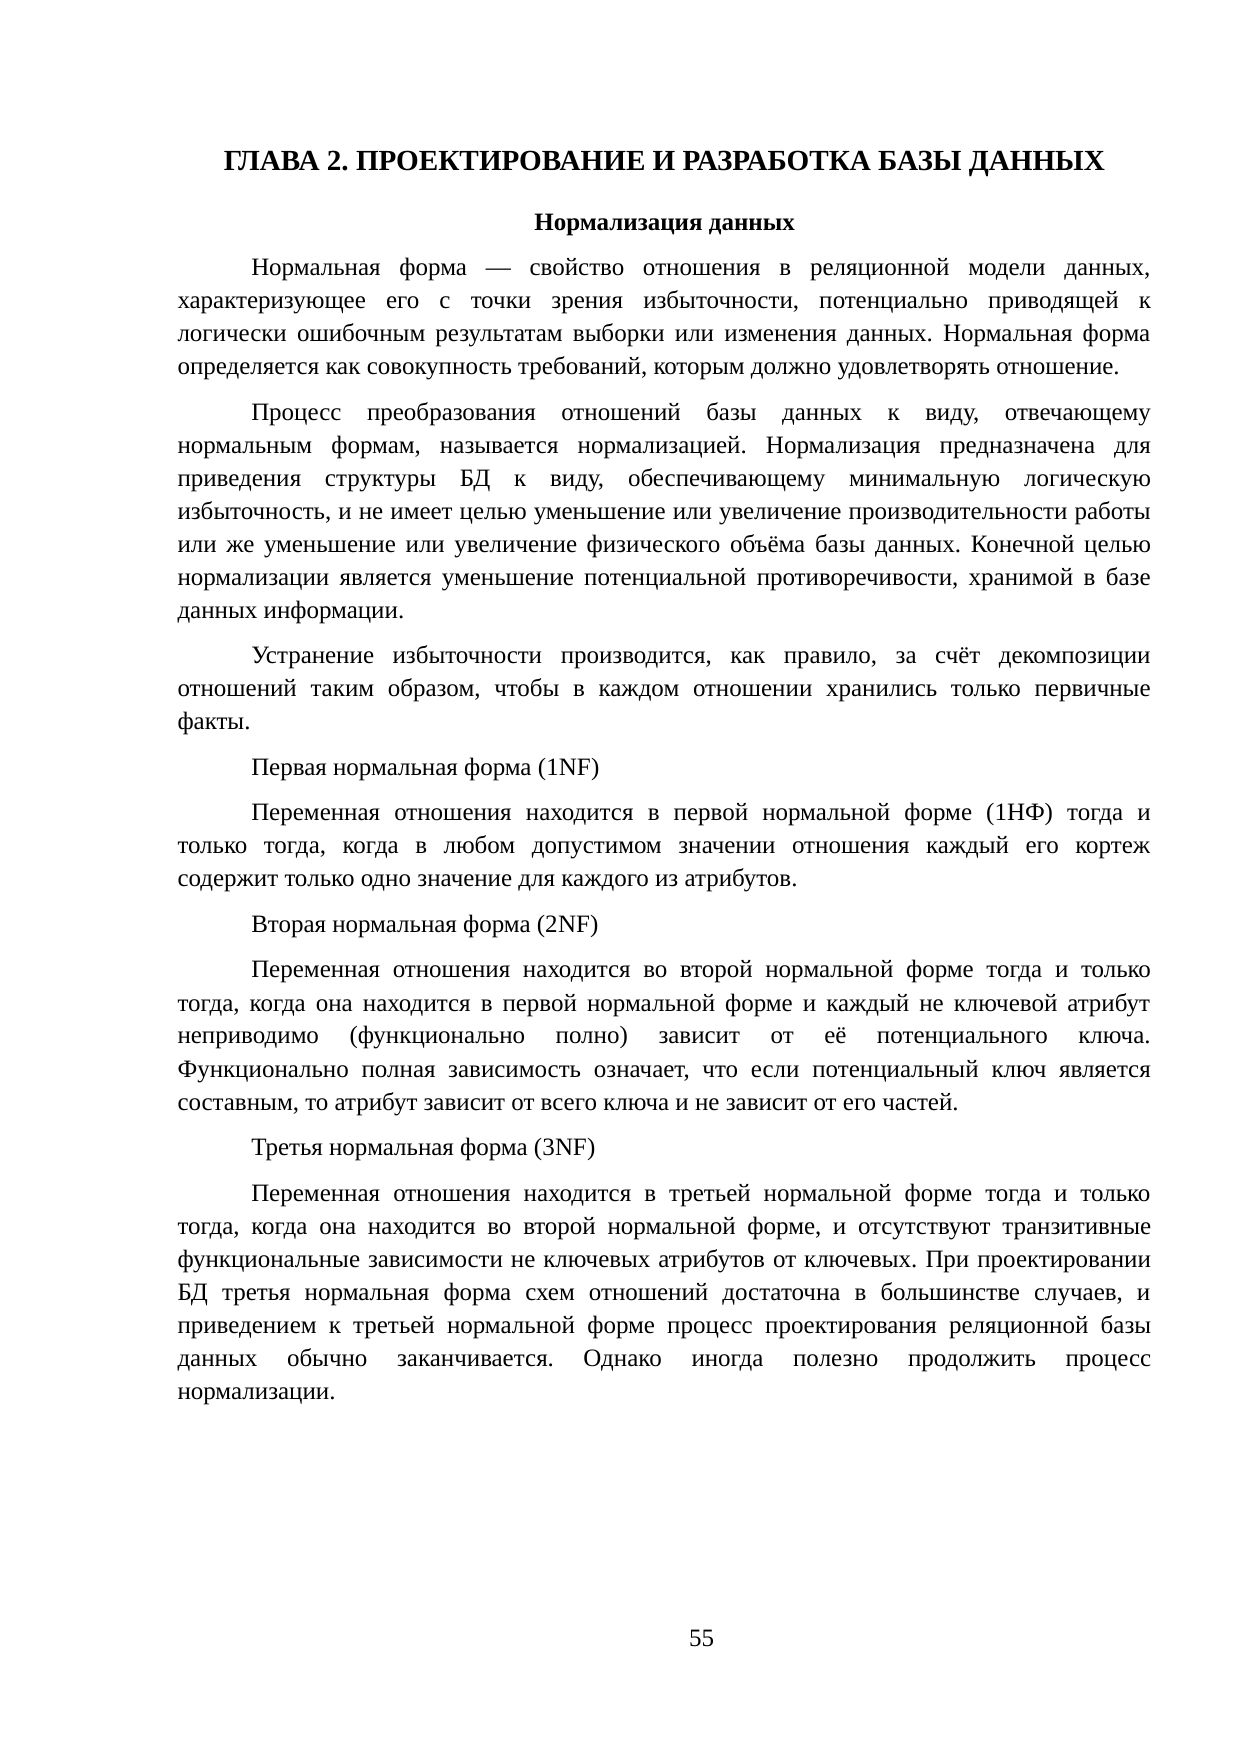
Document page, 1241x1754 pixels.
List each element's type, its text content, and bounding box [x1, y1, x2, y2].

text Переменная отношения находится в первой нормальной форме (1НФ) тогда и только тогда, когда в любом допустимом значении отношения каждый его кортеж содержит только одно значение для каждого из атрибутов. [177, 797, 1152, 892]
text Первая нормальная форма (1NF) [177, 752, 1152, 781]
text Переменная отношения находится во второй нормальной форме тогда и только тогда, когда она находится в первой нормальной форме и каждый не ключевой атрибут неприводимо (функционально полно) зависит от её потенциального ключа. Функционально полная зависимость означает, что если потенциальный ключ является составным, то атрибут зависит от всего ключа и не зависит от его частей. [177, 954, 1152, 1115]
text Третья нормальная форма (3NF) [177, 1132, 1152, 1161]
text Устранение избыточности производится, как правило, за счёт декомпозиции отношений таким образом, чтобы в каждом отношении хранились только первичные факты. [177, 640, 1152, 735]
subtitle ГЛАВА 2. ПРОЕКТИРОВАНИЕ И РАЗРАБОТКА БАЗЫ ДАННЫХ [177, 143, 1152, 177]
text Переменная отношения находится в третьей нормальной форме тогда и только тогда, когда она находится во второй нормальной форме, и отсутствуют транзитивные функциональные зависимости не ключевых атрибутов от ключевых. При проектировании БД третья нормальная форма схем отношений достаточна в большинстве случаев, и приведением к третьей нормальной форме процесс проектирования реляционной базы данных обычно заканчивается. Однако иногда полезно продолжить процесс нормализации. [177, 1178, 1152, 1404]
text Нормальная форма — свойство отношения в реляционной модели данных, характеризующее его с точки зрения избыточности, потенциально приводящей к логически ошибочным результатам выборки или изменения данных. Нормальная форма определяется как совокупность требований, которым должно удовлетворять отношение. [177, 252, 1152, 380]
text Процесс преобразования отношений базы данных к виду, отвечающему нормальным формам, называется нормализацией. Нормализация предназначена для приведения структуры БД к виду, обеспечивающему минимальную логическую избыточность, и не имеет целью уменьшение или увеличение производительности работы или же уменьшение или увеличение физического объёма базы данных. Конечной целью нормализации является уменьшение потенциальной противоречивости, хранимой в базе данных информации. [177, 397, 1152, 624]
subtitle Нормализация данных [177, 207, 1152, 235]
text Вторая нормальная форма (2NF) [177, 909, 1152, 938]
